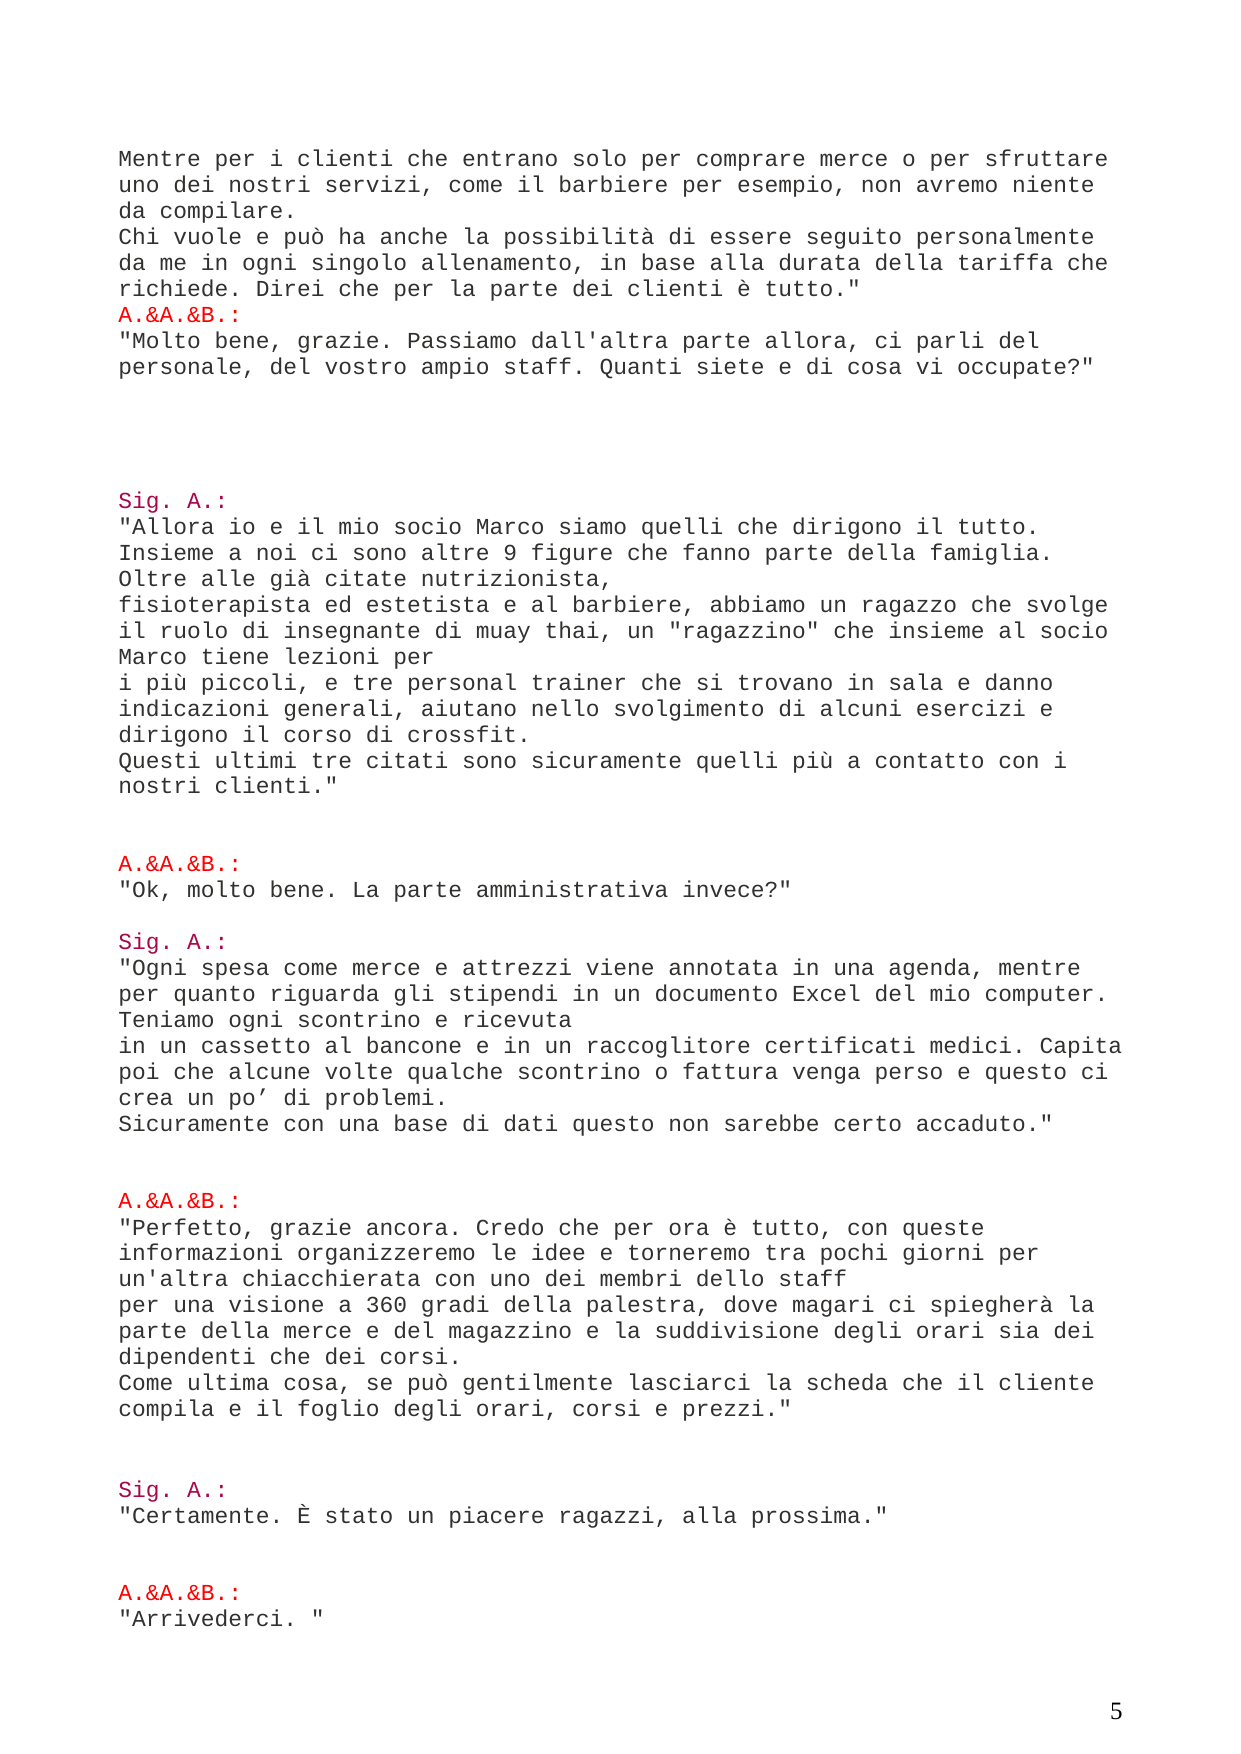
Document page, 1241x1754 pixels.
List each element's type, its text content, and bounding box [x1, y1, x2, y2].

text Sicuramente con una base di dati questo non sarebbe certo accaduto." [118, 1112, 1122, 1138]
text Sig. A.: [118, 1478, 1122, 1504]
text per una visione a 360 gradi della palestra, dove magari ci spiegherà la parte della merce e del magazzino e la suddivisione degli orari sia dei dipendenti che dei corsi. [118, 1294, 1122, 1371]
text Chi vuole e può ha anche la possibilità di essere seguito personalmente da me in ogni singolo allenamento, in base alla durata della tariffa che richiede. Direi che per la parte dei clienti è tutto." [118, 225, 1122, 303]
text in un cassetto al bancone e in un raccoglitore certificati medici. Capita poi che alcune volte qualche scontrino o fattura venga perso e questo ci crea un po’ di problemi. [118, 1034, 1122, 1112]
text "Perfetto, grazie ancora. Credo che per ora è tutto, con queste informazioni organizzeremo le idee e torneremo tra pochi giorni per un'altra chiacchierata con uno dei membri dello staff [118, 1216, 1122, 1294]
text Sig. A.: [118, 489, 1122, 516]
text A.&A.&B.: [118, 853, 1122, 879]
text Mentre per i clienti che entrano solo per comprare merce o per sfruttare uno dei nostri servizi, come il barbiere per esempio, non avremo niente da compilare. [118, 148, 1122, 225]
text "Ok, molto bene. La parte amministrativa invece?" [118, 879, 1122, 904]
text A.&A.&B.: [118, 303, 1122, 329]
text Come ultima cosa, se può gentilmente lasciarci la scheda che il cliente compila e il foglio degli orari, corsi e prezzi." [118, 1371, 1122, 1423]
text fisioterapista ed estetista e al barbiere, abbiamo un ragazzo che svolge il ruolo di insegnante di muay thai, un "ragazzino" che insieme al socio Marco tiene lezioni per [118, 593, 1122, 671]
text "Allora io e il mio socio Marco siamo quelli che dirigono il tutto. Insieme a noi ci sono altre 9 figure che fanno parte della famiglia. Oltre alle già citate nutrizionista, [118, 516, 1122, 593]
text Sig. A.: [118, 931, 1122, 956]
text A.&A.&B.: [118, 1190, 1122, 1216]
text "Ogni spesa come merce e attrezzi viene annotata in una agenda, mentre per quanto riguarda gli stipendi in un documento Excel del mio computer. Teniamo ogni scontrino e ricevuta [118, 956, 1122, 1034]
text A.&A.&B.: [118, 1582, 1122, 1608]
text "Molto bene, grazie. Passiamo dall'altra parte allora, ci parli del personale, del vostro ampio staff. Quanti siete e di cosa vi occupate?" [118, 329, 1122, 381]
text "Certamente. È stato un piacere ragazzi, alla prossima." [118, 1504, 1122, 1530]
text Questi ultimi tre citati sono sicuramente quelli più a contatto con i nostri clienti." [118, 749, 1122, 801]
text "Arrivederci. " [118, 1608, 1122, 1634]
text i più piccoli, e tre personal trainer che si trovano in sala e danno indicazioni generali, aiutano nello svolgimento di alcuni esercizi e dirigono il corso di crossfit. [118, 671, 1122, 749]
